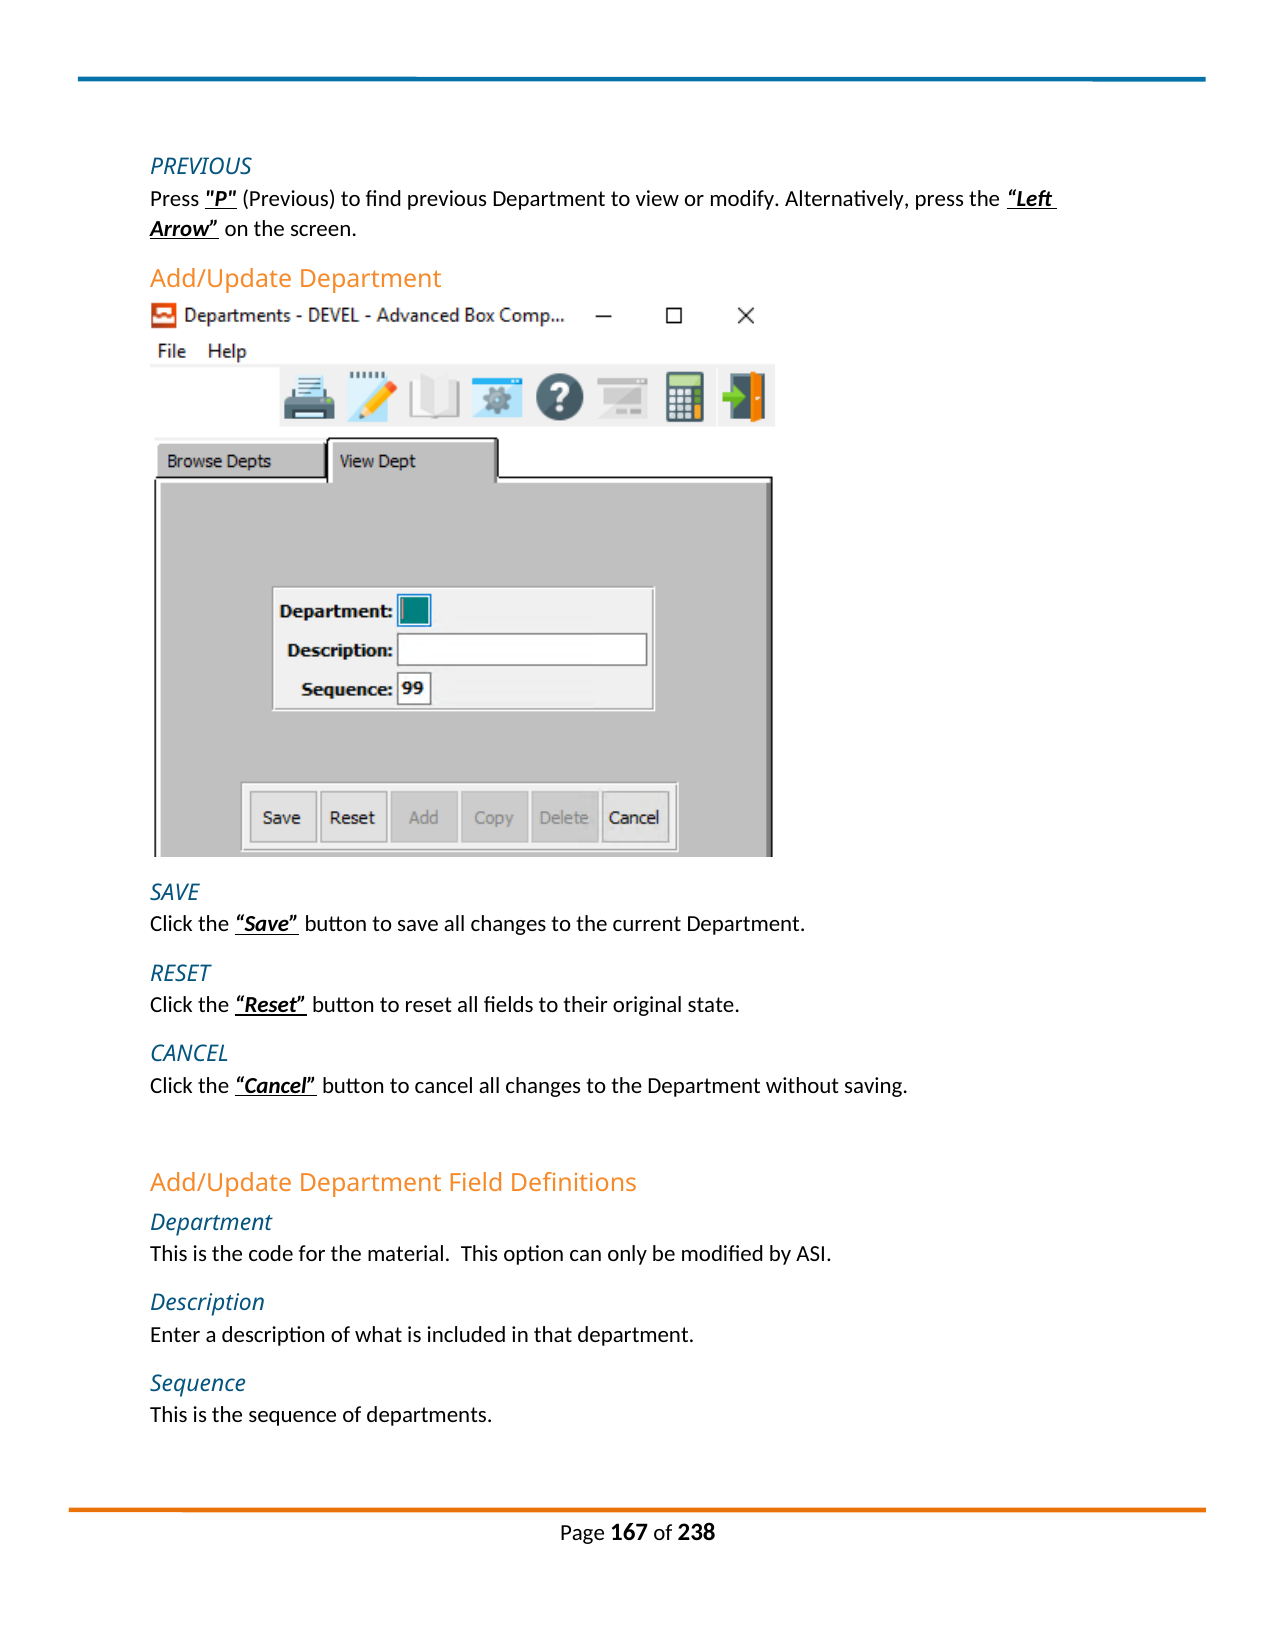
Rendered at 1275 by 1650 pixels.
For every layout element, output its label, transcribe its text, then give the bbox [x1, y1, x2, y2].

subtitle Sequence [150, 1367, 1125, 1398]
text This is the sequence of departments. [150, 1401, 1125, 1428]
subtitle Department [150, 1206, 1125, 1237]
subtitle Add/Update Department Field Definitions [150, 1164, 1125, 1199]
subtitle SAVE [150, 876, 1125, 907]
subtitle RESET [150, 956, 1125, 988]
text This is the code for the material. This option can only be modified by ASI. [150, 1239, 1125, 1267]
subtitle Add/Update Department [150, 261, 1125, 295]
picture [150, 297, 775, 857]
text Press "P" (Previous) to find previous Department to view or modify. Alternatively, press the “Left Arrow” on the screen. [150, 184, 1125, 242]
subtitle CANCEL [150, 1037, 1125, 1068]
text Click the “Reset” button to reset all fields to their original state. [150, 990, 1125, 1018]
subtitle Description [150, 1286, 1125, 1317]
text Click the “Save” button to save all changes to the current Department. [150, 909, 1125, 938]
text Enter a description of what is included in that department. [150, 1320, 1125, 1348]
text Click the “Cancel” button to cancel all changes to the Department without saving. [150, 1071, 1125, 1099]
subtitle PREVIOUS [150, 150, 1125, 181]
